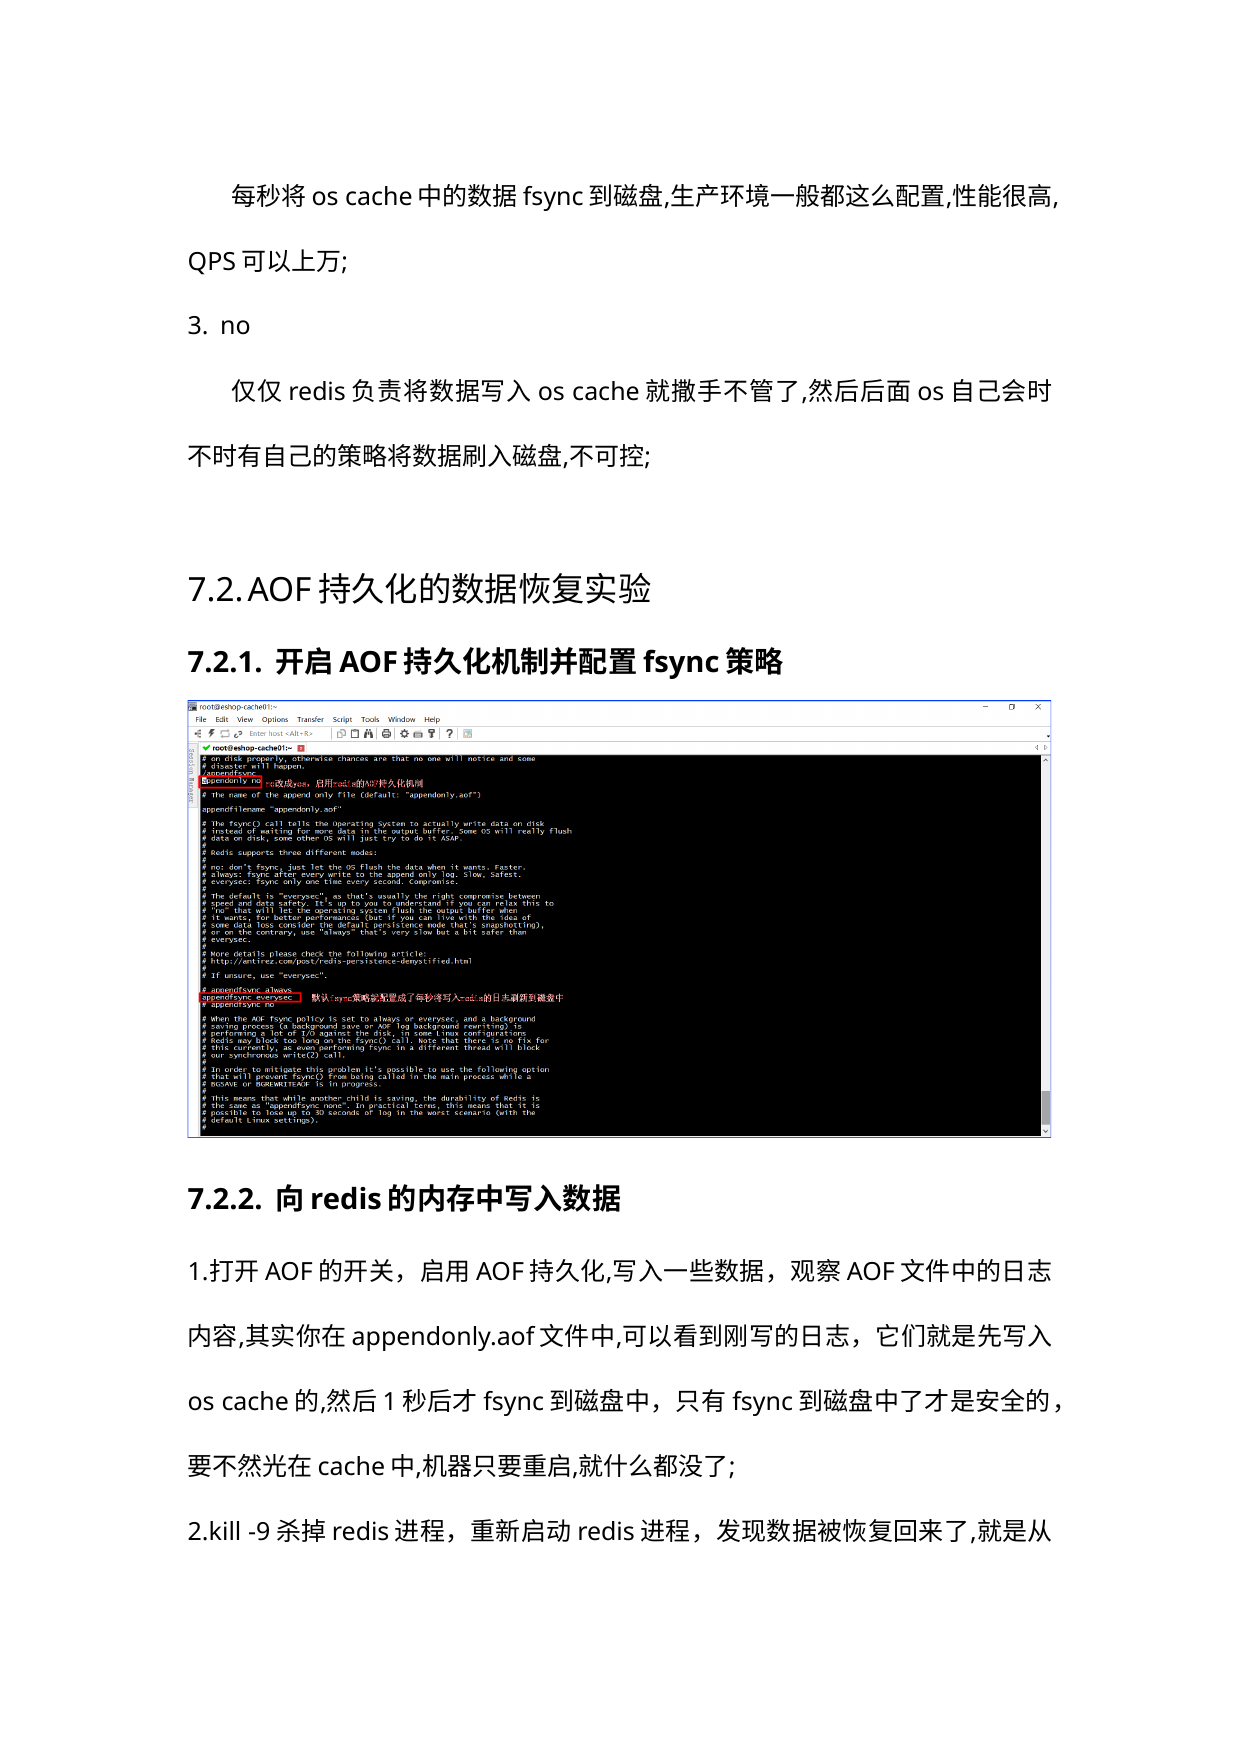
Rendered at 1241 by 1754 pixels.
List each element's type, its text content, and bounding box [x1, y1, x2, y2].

picture [187, 700, 1052, 1138]
text 1.打开AOF的开关，启用AOF持久化,写入一些数据，观察AOF文件中的日志内容,其实你在appendonly.aof文件中,可以看到刚写的日志，它们就是先写入os cache的,然后1秒后才fsync到磁盘中，只有fsync到磁盘中了才是安全的，要不然光在cache中,机器只要重启,就什么都没了; [187, 1237, 1053, 1497]
subtitle 开启AOF持久化机制并配置fsync策略 [187, 627, 1053, 692]
list no [187, 292, 1053, 357]
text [187, 1497, 1053, 1562]
text 每秒将os cache中的数据fsync到磁盘,生产环境一般都这么配置,性能很高,QPS可以上万; [187, 162, 1053, 292]
subtitle AOF持久化的数据恢复实验 [187, 554, 1053, 619]
text 仅仅redis负责将数据写入os cache就撒手不管了,然后后面os自己会时不时有自己的策略将数据刷入磁盘,不可控; [187, 357, 1053, 487]
subtitle 向redis的内存中写入数据 [187, 1164, 1053, 1229]
